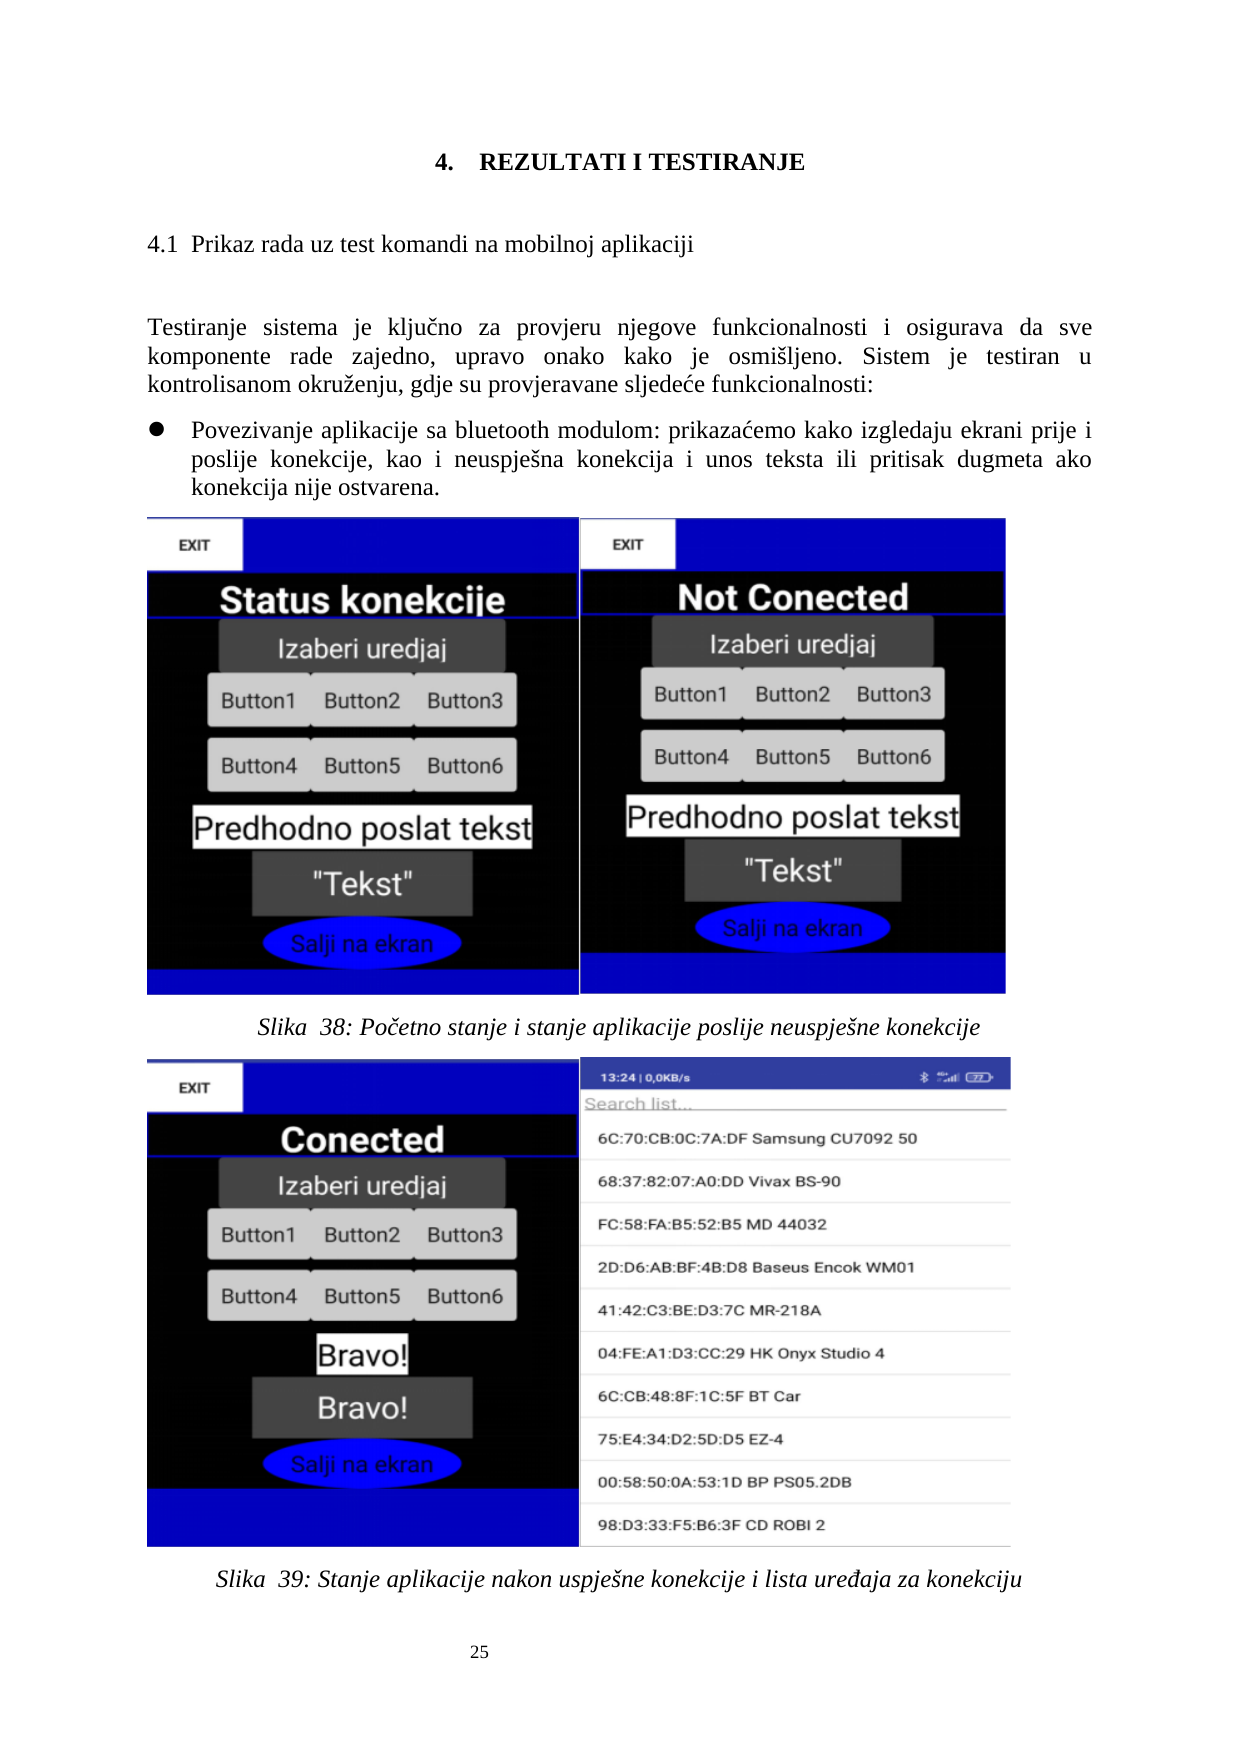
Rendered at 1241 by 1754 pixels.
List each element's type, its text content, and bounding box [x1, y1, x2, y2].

list Povezivanje aplikacije sa bluetooth modulom: prikazaćemo kako izgledaju ekrani prije i poslije konekcije, kao i neuspješna konekcija i unos teksta ili pritisak dugmeta ako konekcija nije ostvarena. [147, 415, 1093, 501]
text Testiranje sistema je ključno za provjeru njegove funkcionalnosti i osigurava da sve komponente rade zajedno, upravo onako kako je osmišljeno. Sistem je testiran u kontrolisanom okruženju, gdje su provjeravane sljedeće funkcionalnosti: [147, 312, 1093, 398]
picture [147, 517, 1006, 996]
subtitle Prikaz rada uz test komandi na mobilnoj aplikaciji [147, 229, 1093, 258]
picture [147, 1057, 1011, 1548]
subtitle Rezultati i testiranje [147, 147, 1093, 176]
list Slika 39: Stanje aplikacije nakon uspješne konekcije i lista uređaja za konekciju [147, 1564, 1093, 1593]
list Slika 38: Početno stanje i stanje aplikacije poslije neuspješne konekcije [147, 1012, 1093, 1041]
